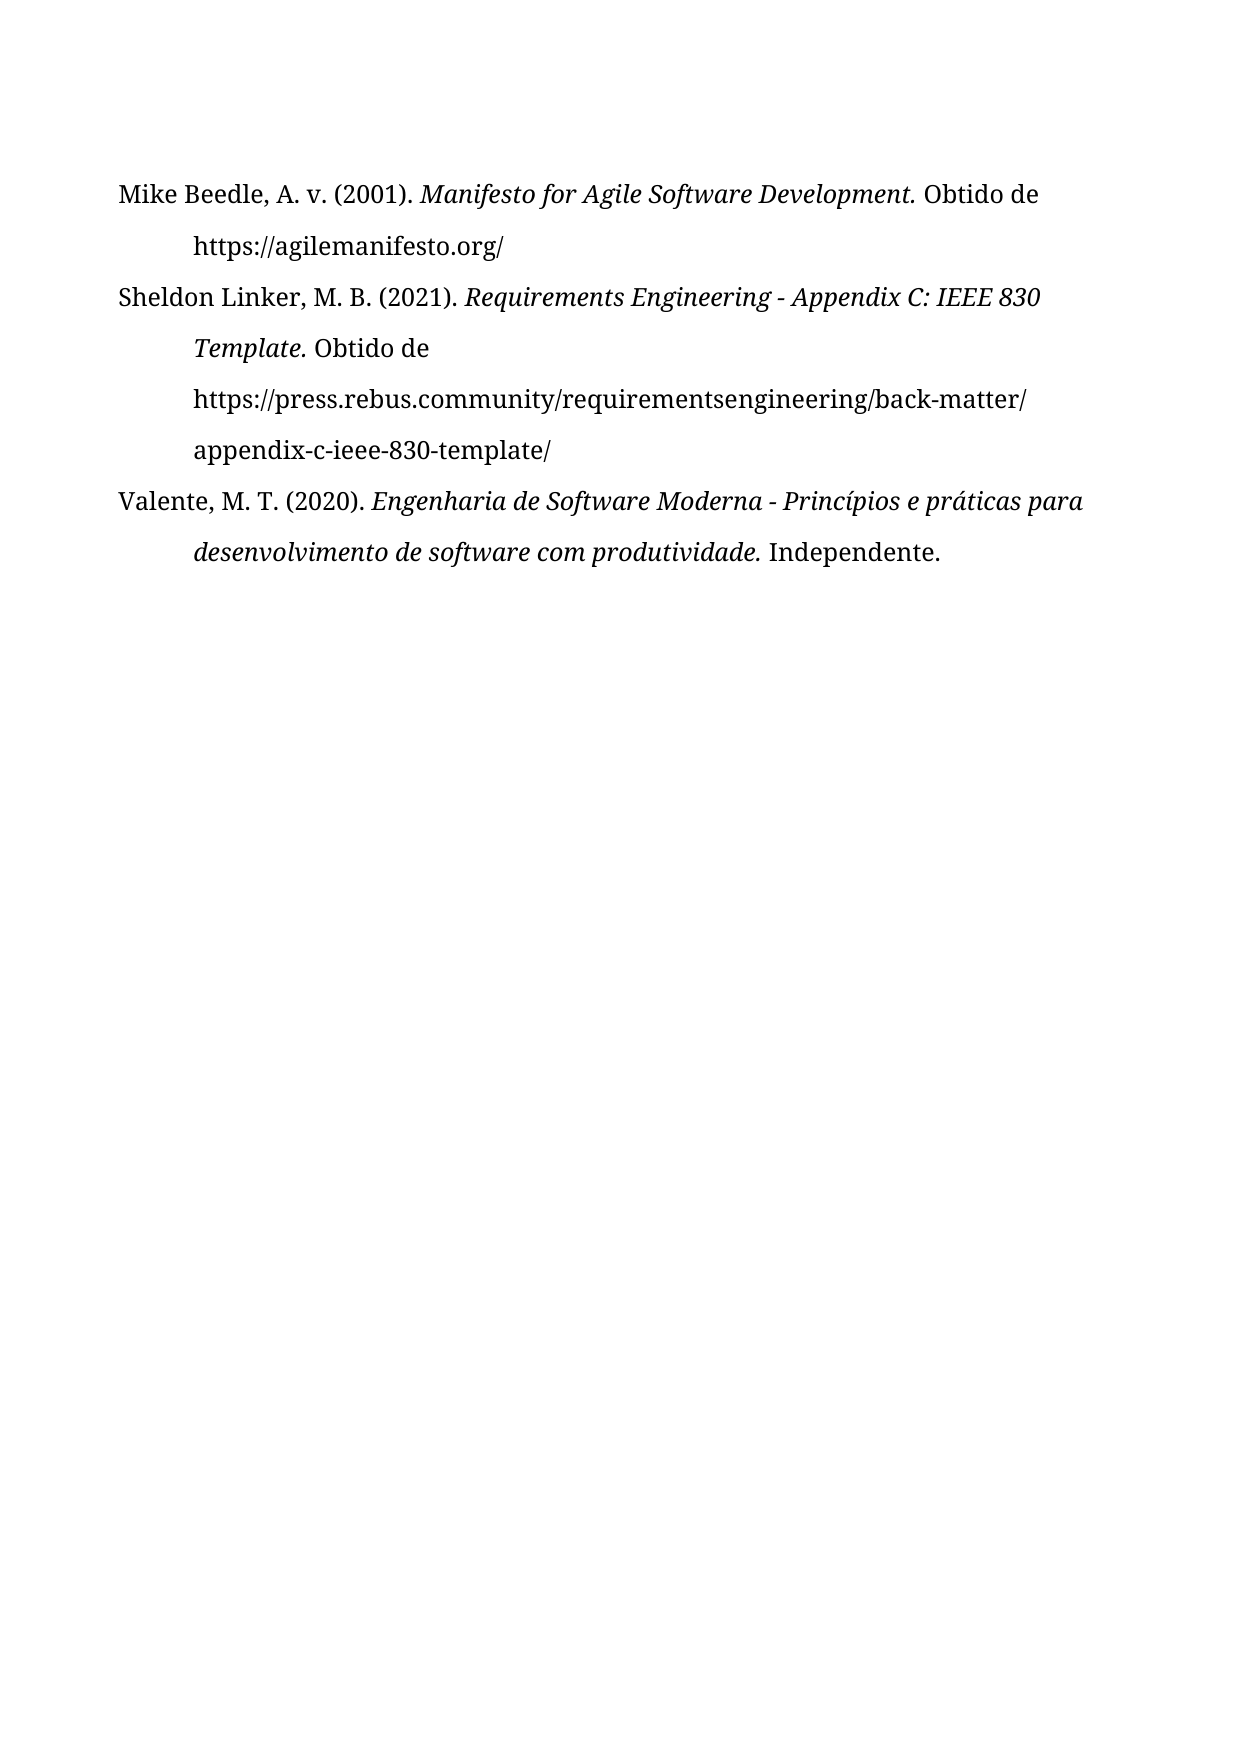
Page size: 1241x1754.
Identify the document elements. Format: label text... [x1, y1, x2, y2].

text Sheldon Linker, M. B. (2021). Requirements Engineering - Appendix C: IEEE 830 Template. Obtido de https://press.rebus.community/requirementsengineering/back-matter/appendix-c-ieee-830-template/ [118, 279, 1122, 466]
text Mike Beedle, A. v. (2001). Manifesto for Agile Software Development. Obtido de https://agilemanifesto.org/ [118, 177, 1122, 262]
text Valente, M. T. (2020). Engenharia de Software Moderna - Princípios e práticas para desenvolvimento de software com produtividade. Independente. [118, 483, 1122, 568]
